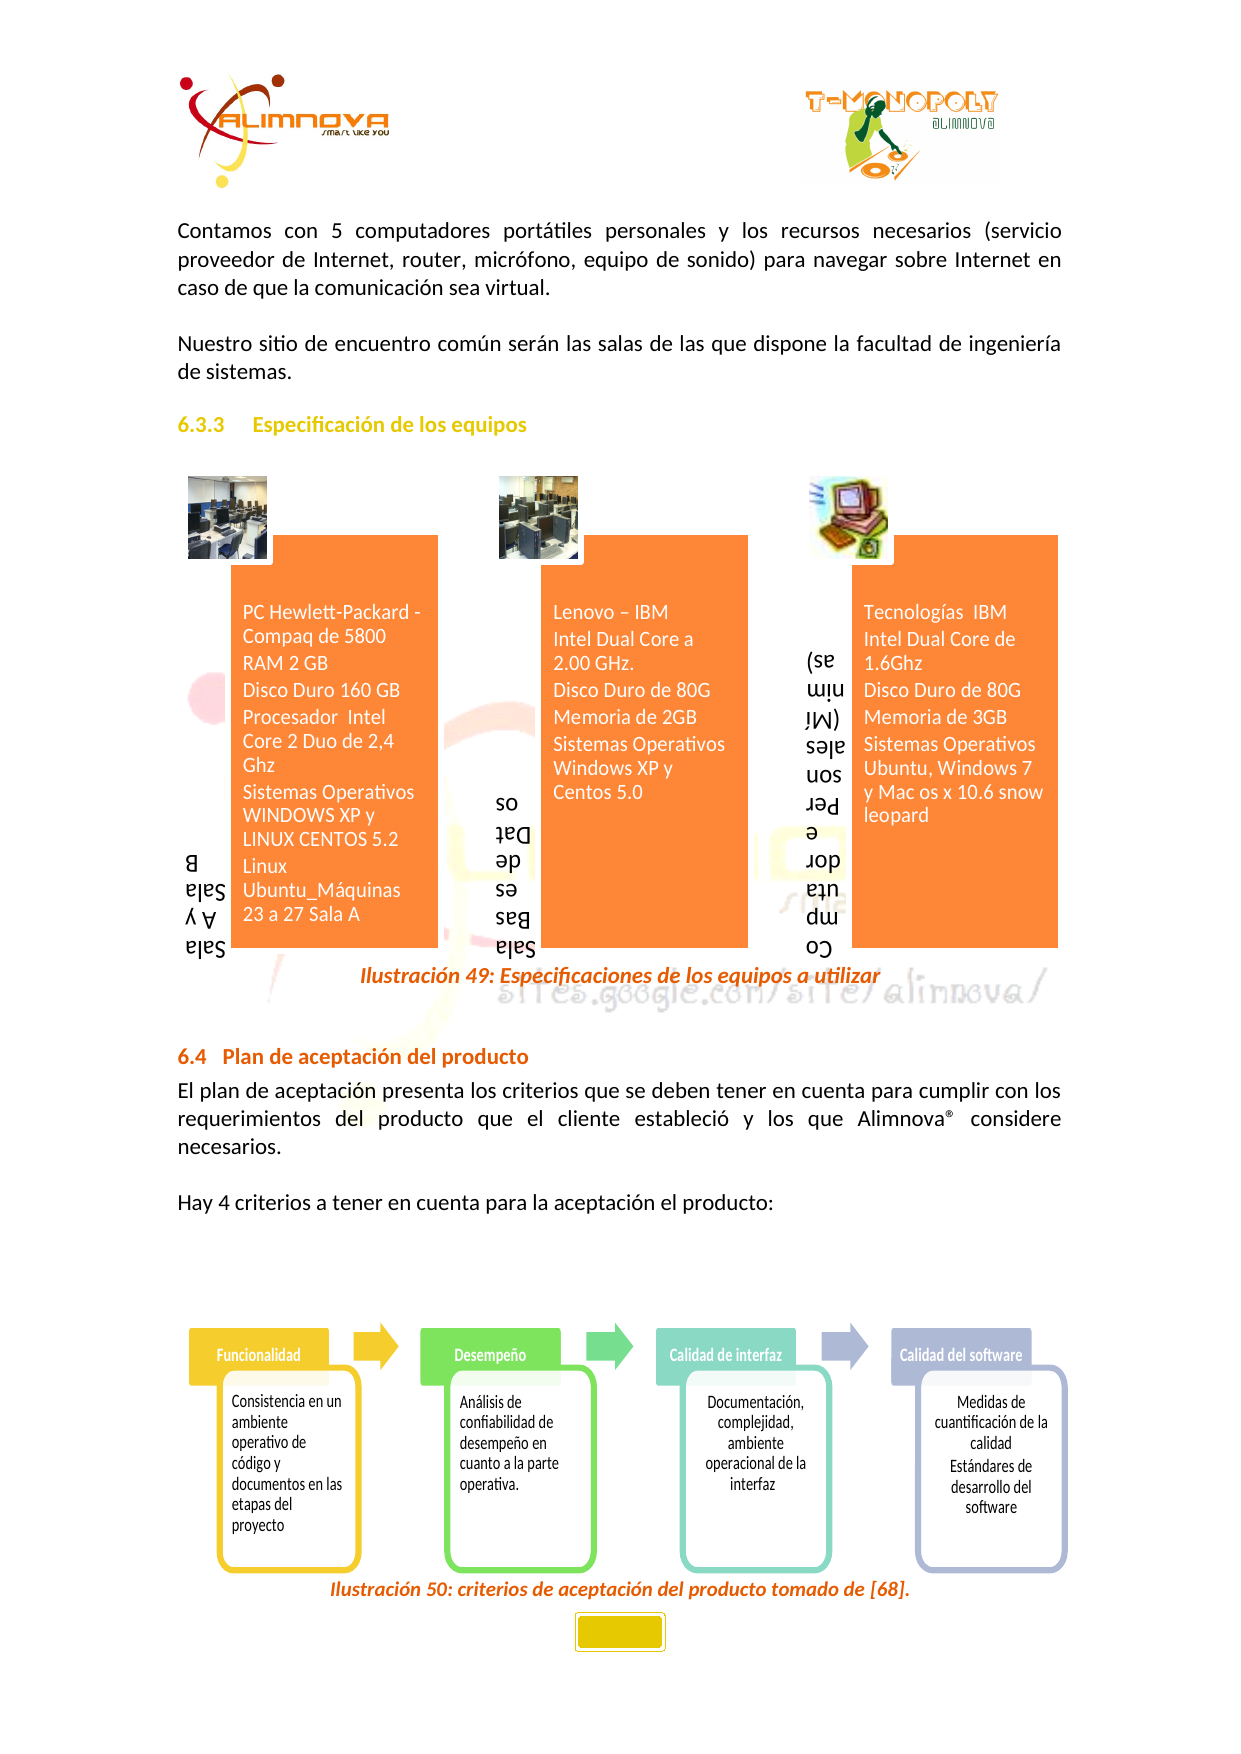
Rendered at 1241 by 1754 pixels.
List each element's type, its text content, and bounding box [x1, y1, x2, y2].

text El plan de aceptación presenta los criterios que se deben tener en cuenta para cumplir con los requerimientos del producto que el cliente estableció y los que Alimnova® considere necesarios. [177, 1076, 1063, 1160]
text Hay 4 criterios a tener en cuenta para la aceptación el producto: [177, 1188, 1063, 1576]
picture [177, 73, 389, 189]
text Ilustración 49: Especificaciones de los equipos a utilizar [177, 444, 1063, 989]
text Nuestro sitio de encuentro común serán las salas de las que dispone la facultad de ingeniería de sistemas. [177, 329, 1063, 385]
picture [809, 476, 888, 559]
subtitle Plan de aceptación del producto [177, 1042, 1063, 1070]
text Contamos con 5 computadores portátiles personales y los recursos necesarios (servicio proveedor de Internet, router, micrófono, equipo de sonido) para navegar sobre Internet en caso de que la comunicación sea virtual. [177, 217, 1063, 301]
picture [188, 476, 267, 559]
subtitle Especificación de los equipos [177, 410, 1063, 438]
picture [802, 79, 1002, 184]
picture [499, 476, 578, 559]
